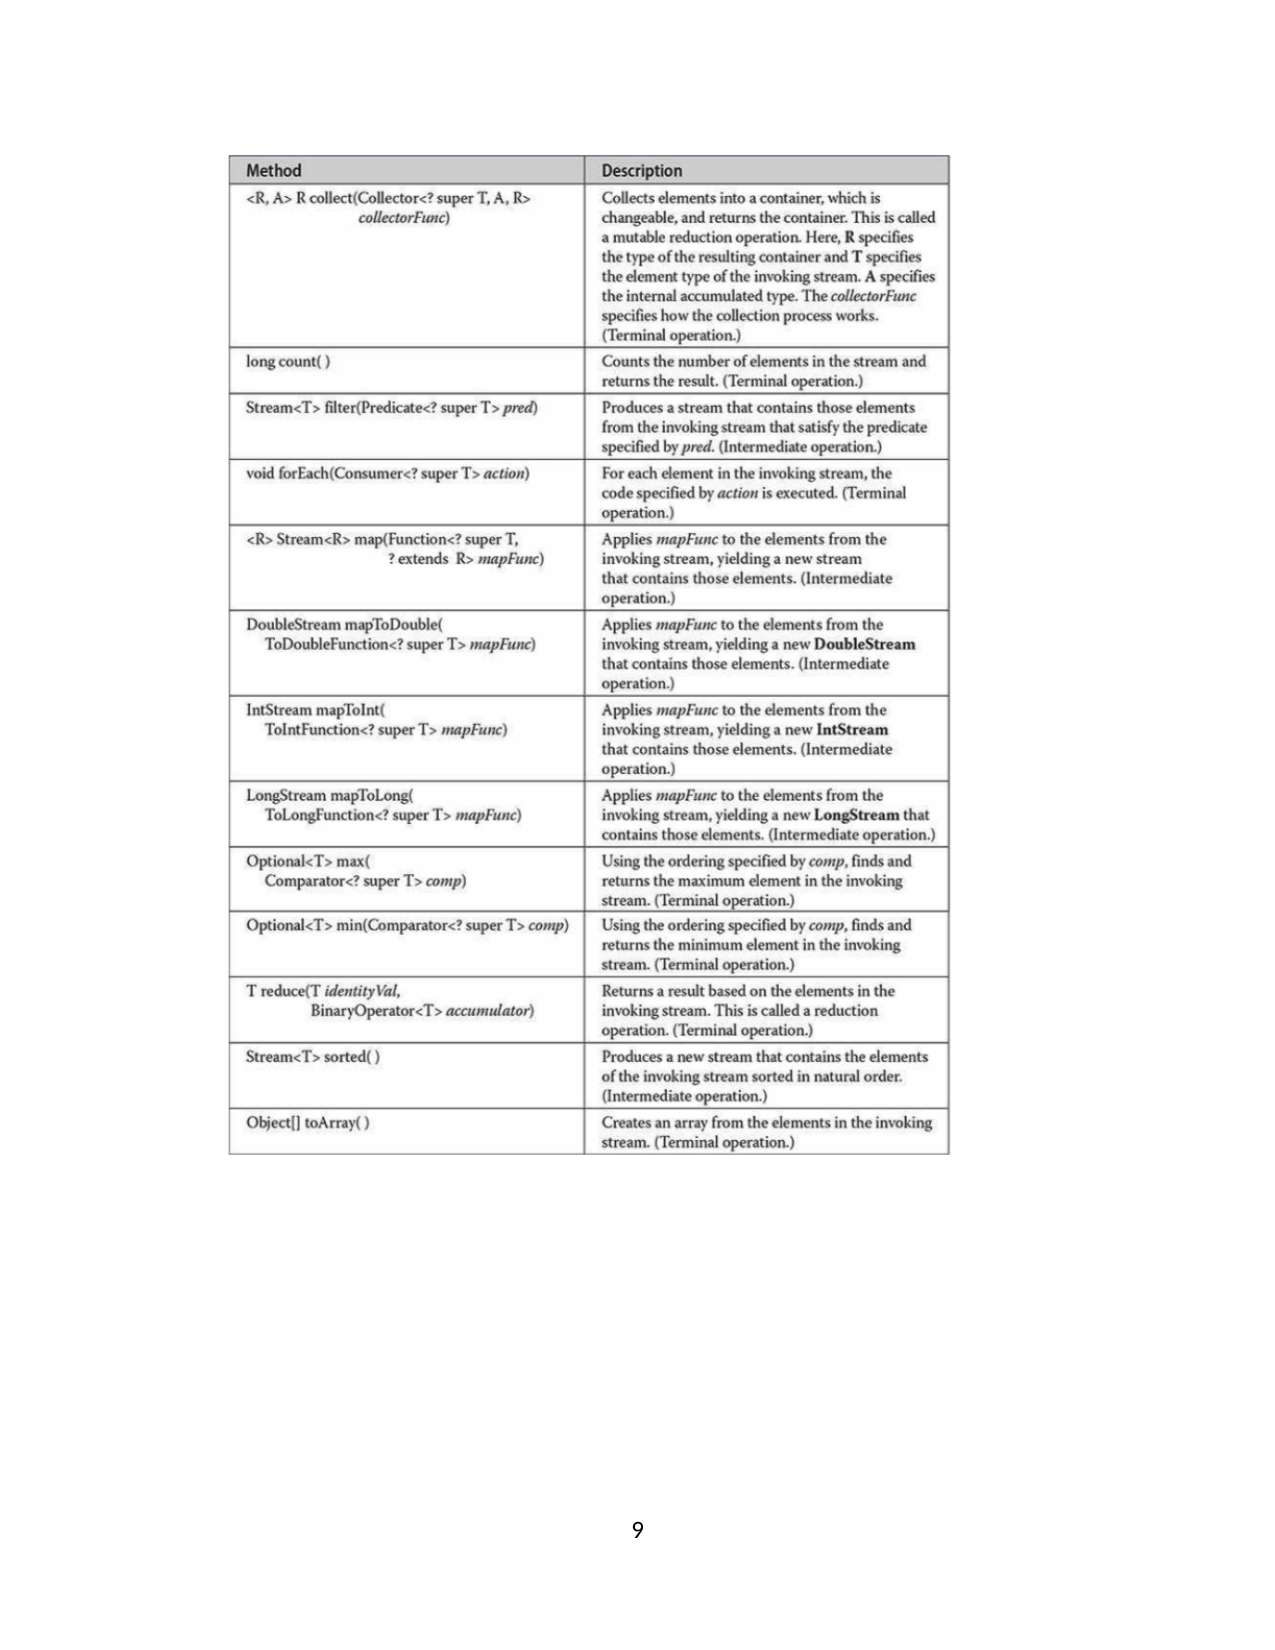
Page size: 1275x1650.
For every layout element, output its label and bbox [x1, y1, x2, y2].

picture [225, 150, 955, 1161]
